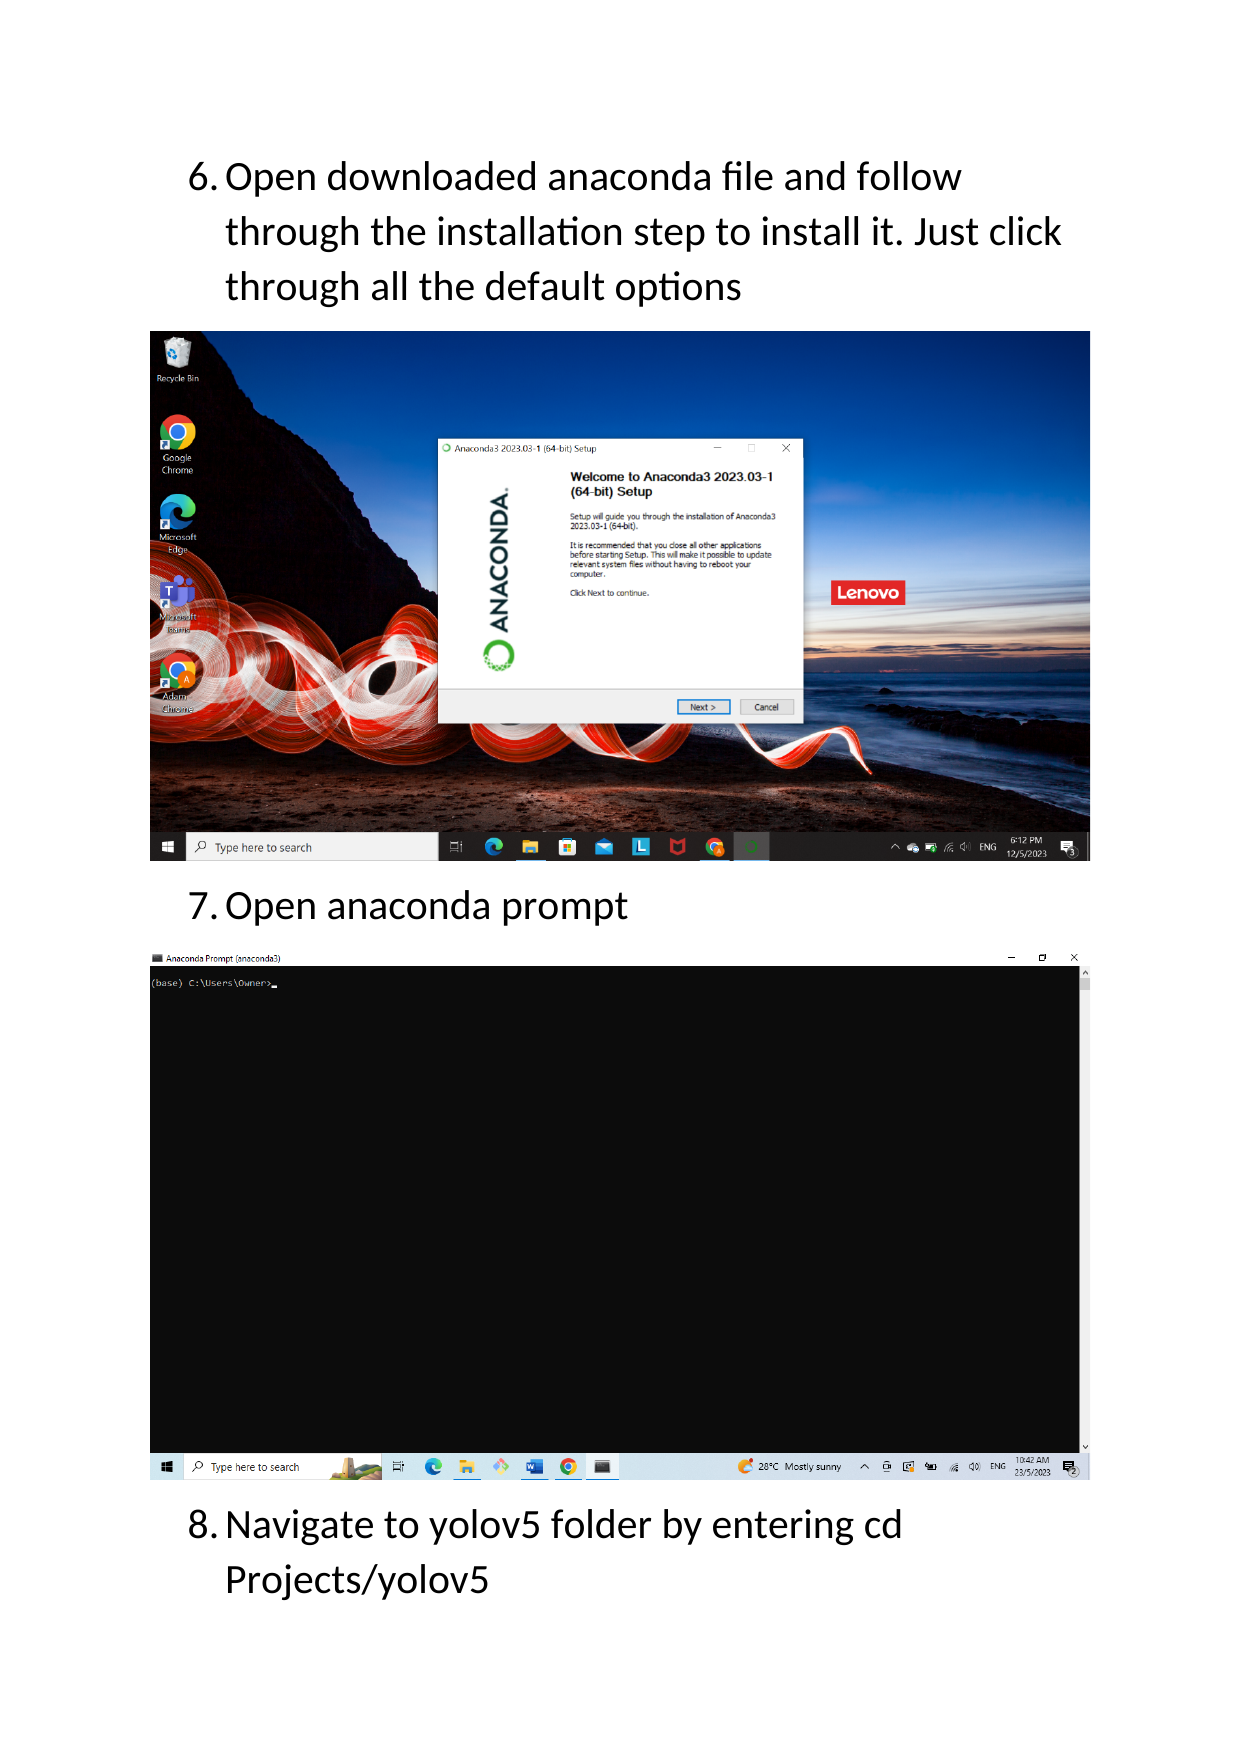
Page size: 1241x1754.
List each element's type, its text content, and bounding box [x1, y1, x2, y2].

list Navigate to yolov5 folder by entering cd Projects/yolov5 [187, 1498, 1090, 1604]
list Open downloaded anaconda file and follow through the installation step to install it. Just click through all the default options [187, 150, 1090, 311]
picture [150, 950, 1091, 1480]
picture [150, 331, 1091, 861]
list Open anaconda prompt [187, 879, 1090, 930]
